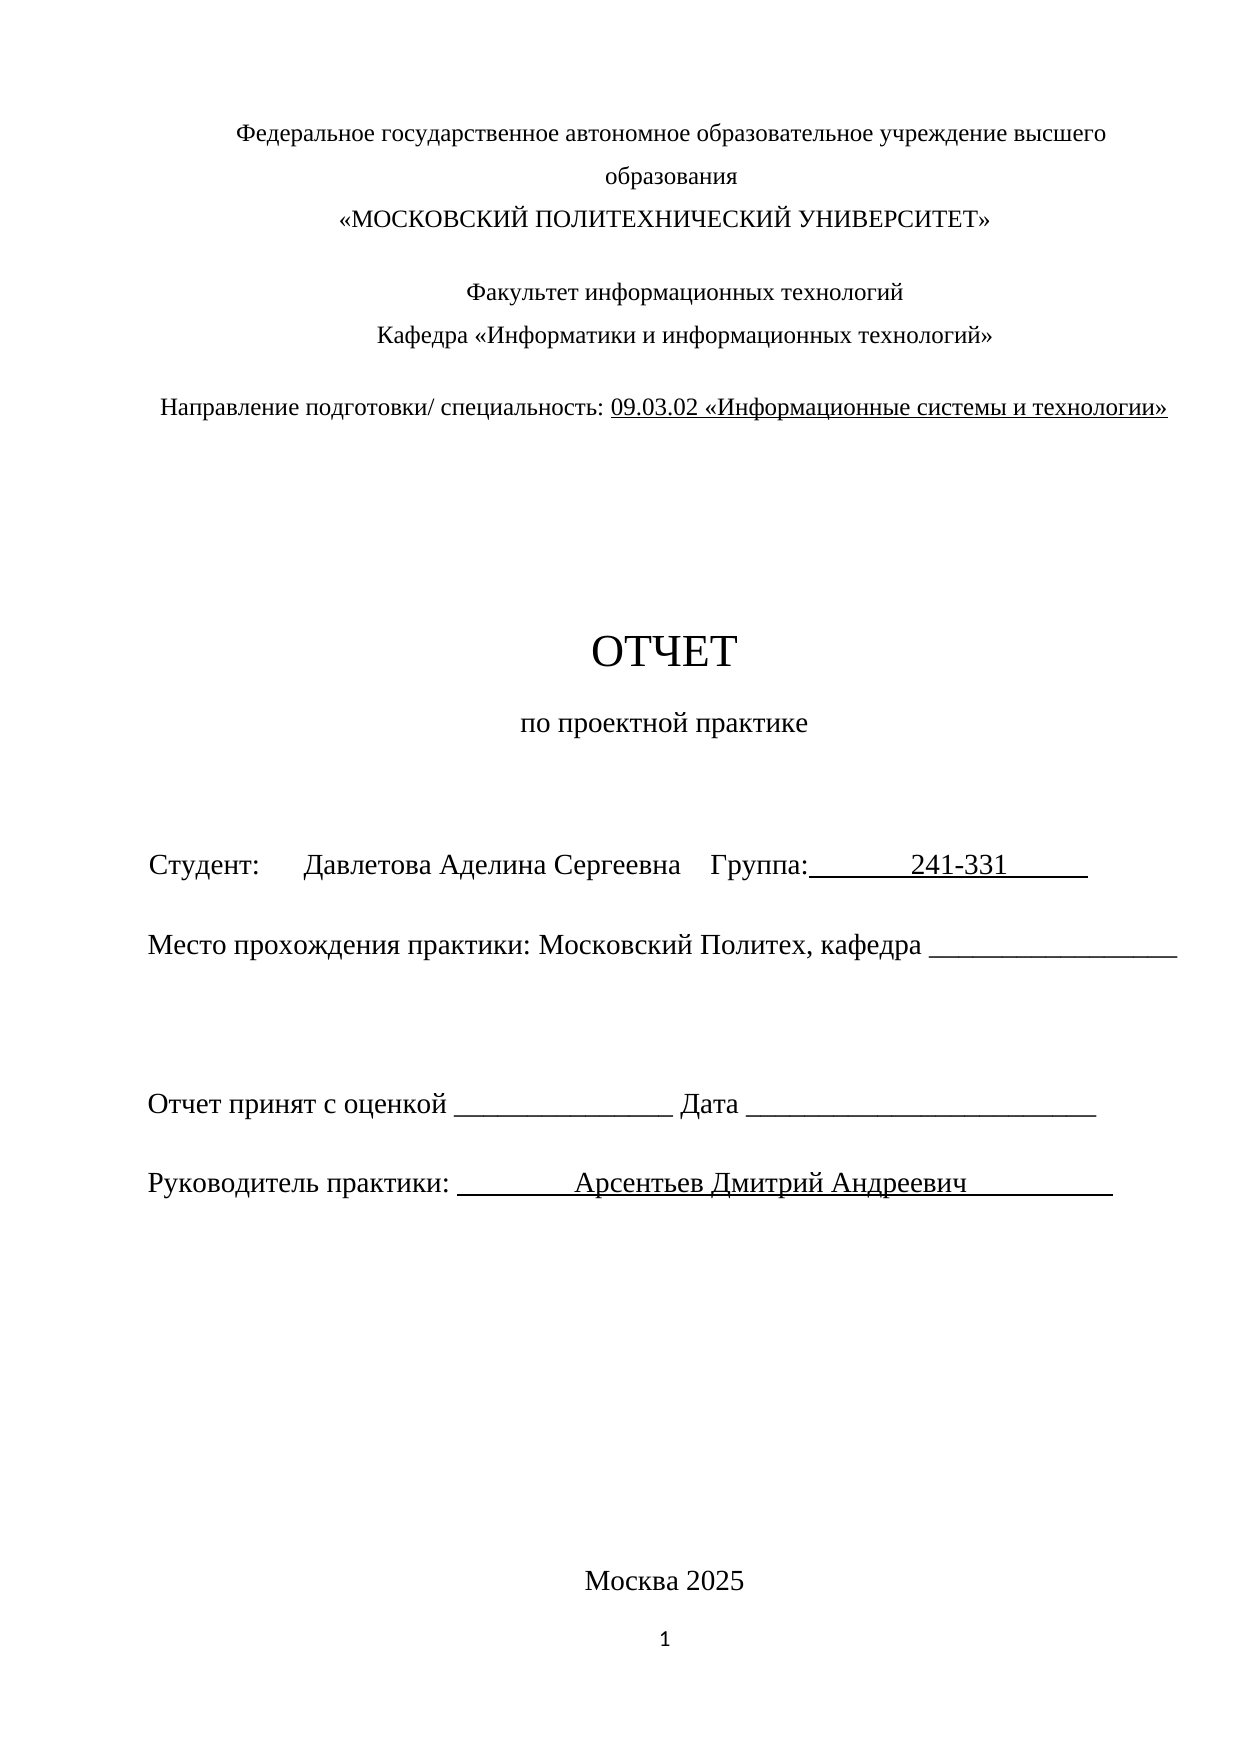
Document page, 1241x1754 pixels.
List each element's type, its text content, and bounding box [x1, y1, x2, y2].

text «МОСКОВСКИЙ ПОЛИТЕХНИЧЕСКИЙ УНИВЕРСИТЕТ» [215, 204, 1114, 233]
text ОТЧЕТ [149, 623, 1179, 676]
text Руководитель практики: Арсентьев Дмитрий Андреевич [147, 1165, 1174, 1199]
text Москва 2025 [149, 1563, 1180, 1596]
text Место прохождения практики: Московский Политех, кафедра _________________ [147, 927, 1181, 960]
text Факультет информационных технологий Кафедра «Информатики и информационных технологий» [190, 277, 1179, 348]
text Направление подготовки/ специальность: 09.03.02 «Информационные системы и технологии» [148, 392, 1179, 421]
text по проектной практике [149, 705, 1179, 739]
text Студент: Давлетова Аделина Сергеевна Группа: 241-331 [149, 847, 1180, 881]
text Федеральное государственное автономное образовательное учреждение высшего образования [215, 118, 1127, 190]
text Отчет принят с оценкой _______________ Дата ________________________ [147, 1086, 1174, 1119]
